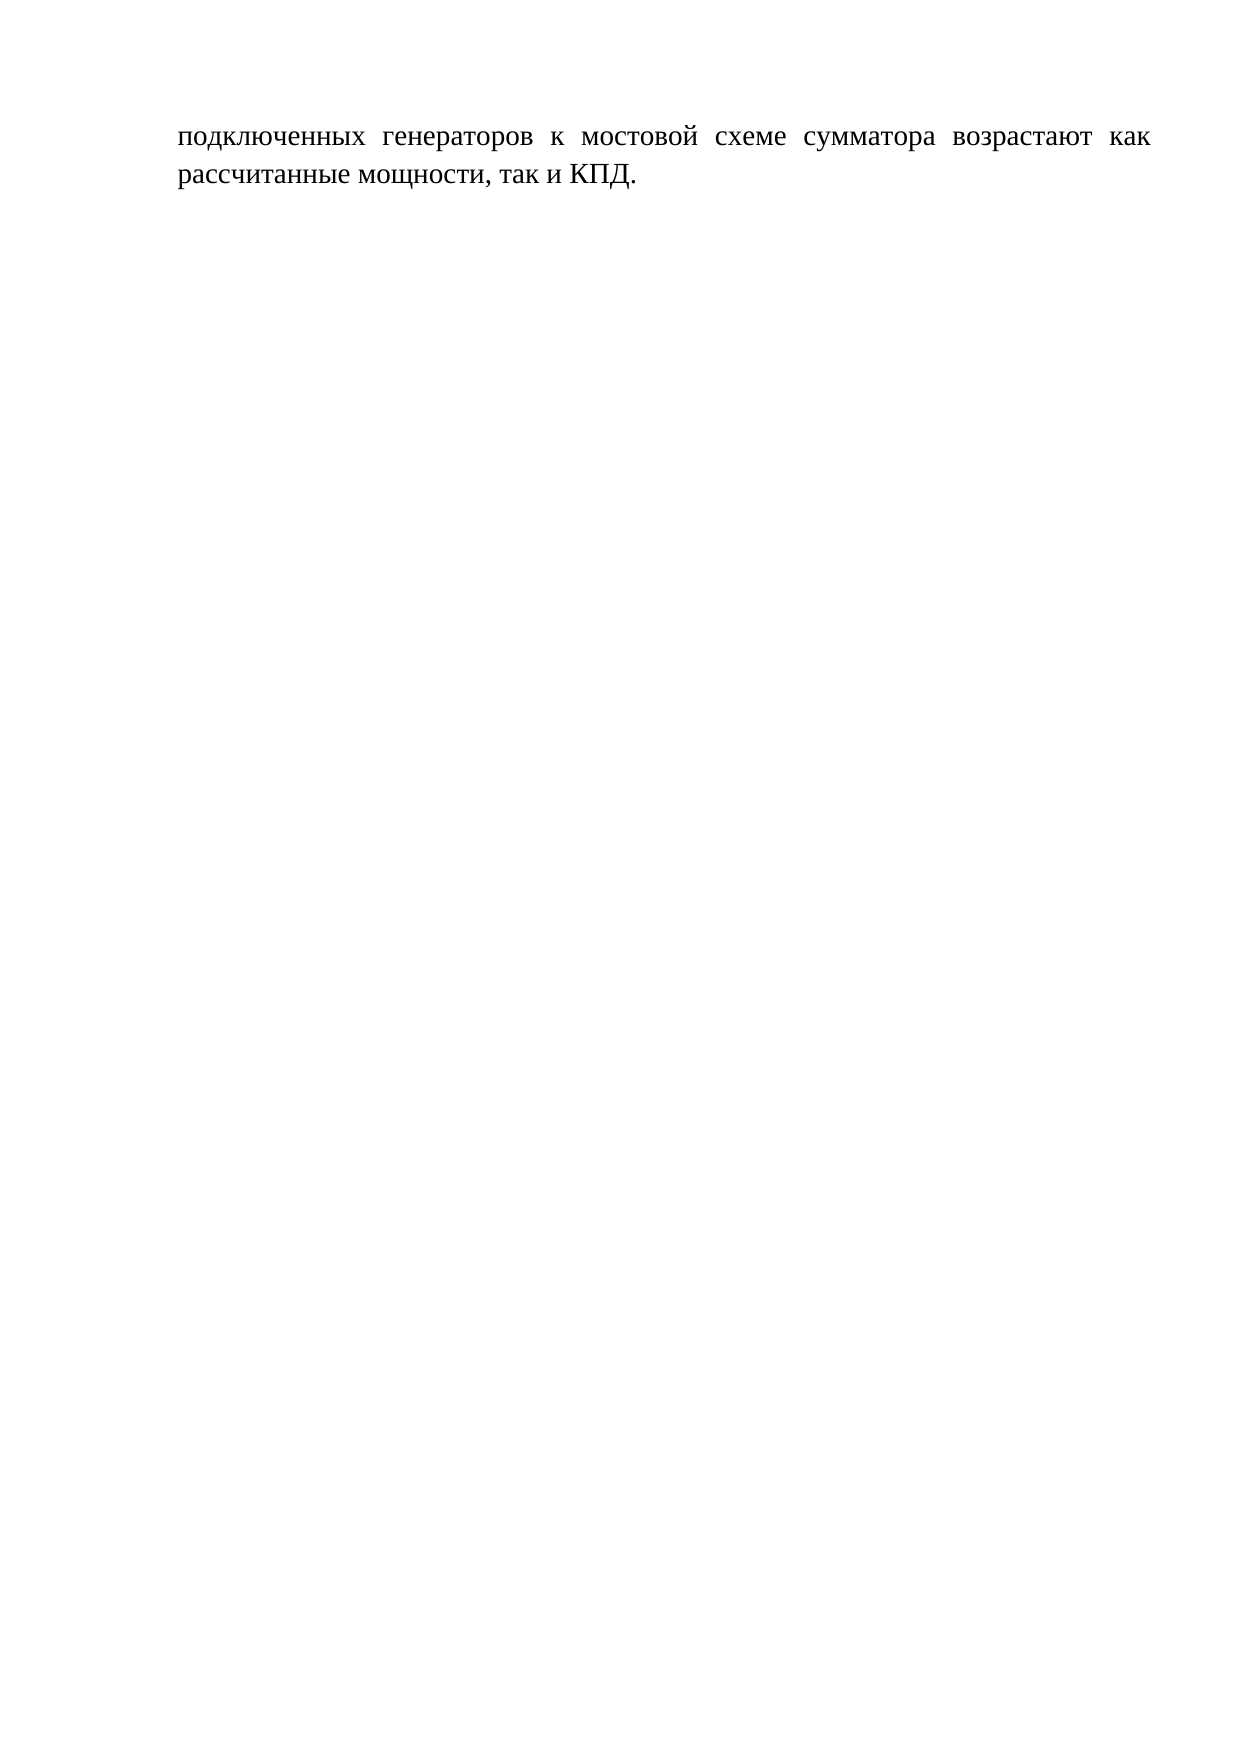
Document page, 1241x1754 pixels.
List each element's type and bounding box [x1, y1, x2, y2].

text [177, 118, 1152, 190]
